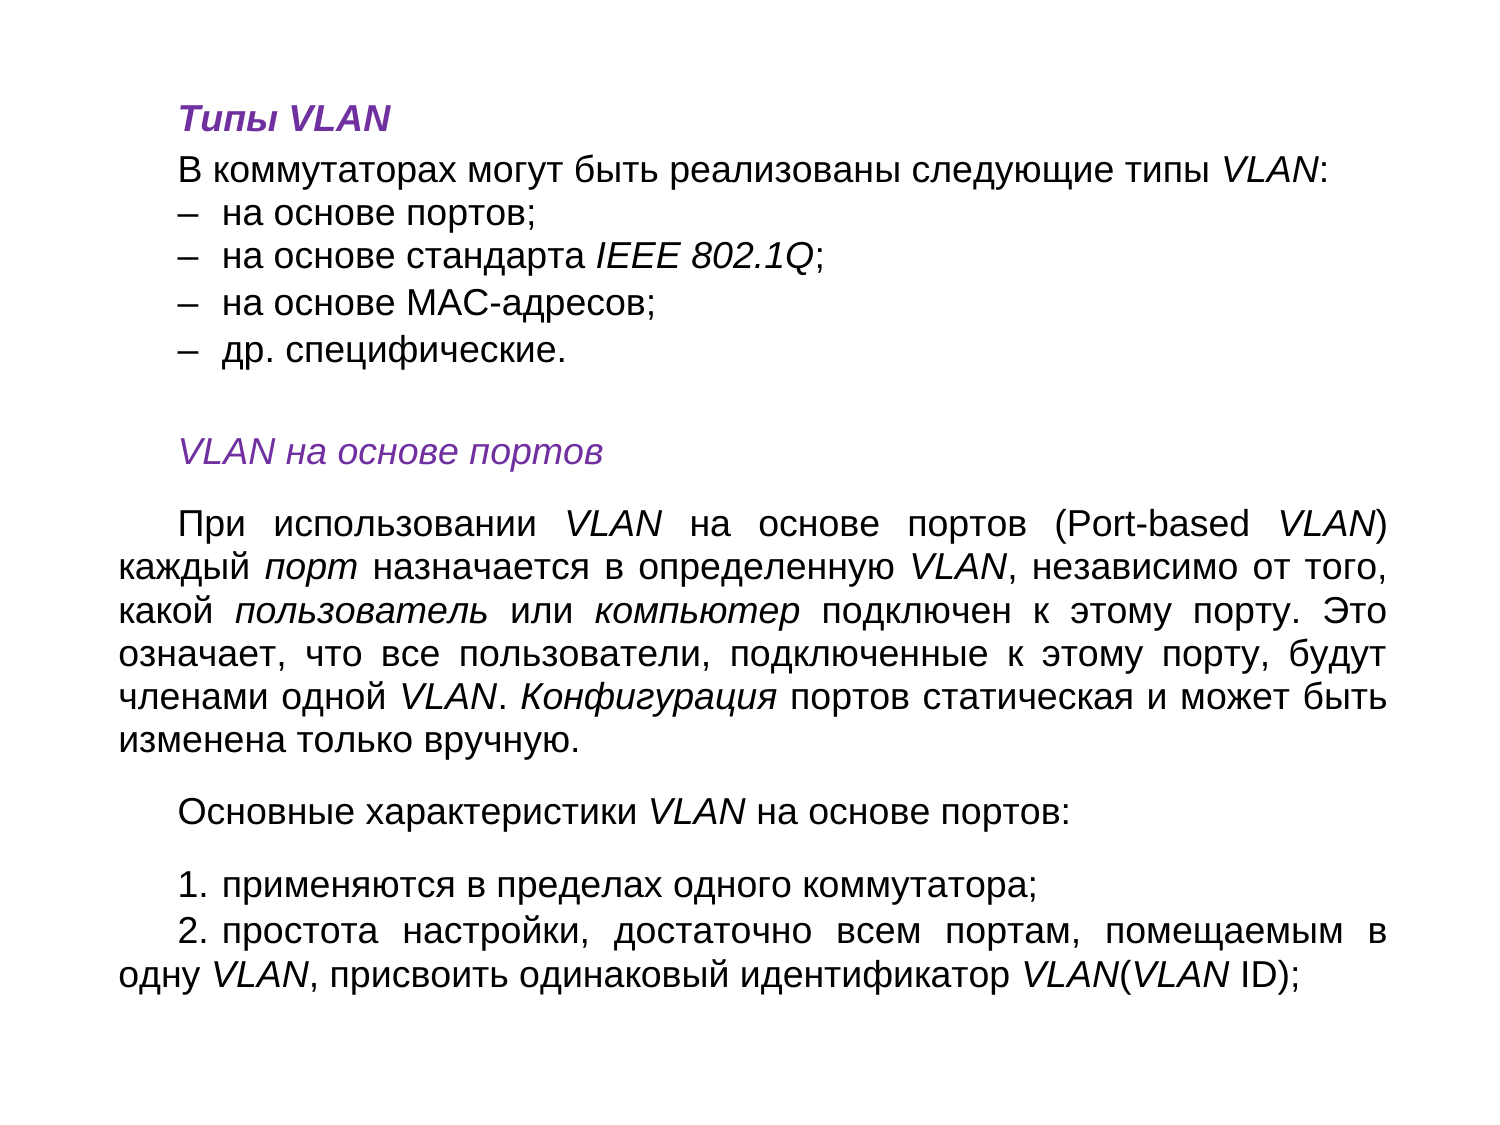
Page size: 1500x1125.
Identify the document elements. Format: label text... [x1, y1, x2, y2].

list на основе MAC-адресов; [118, 281, 1388, 324]
list простота настройки, достаточно всем портам, помещаемым в одну VLAN, присвоить одинаковый идентификатор VLAN(VLAN ID); [118, 909, 1388, 995]
list на основе портов; [118, 191, 1388, 234]
list применяются в пределах одного коммутатора; [118, 862, 1388, 905]
subtitle Типы VLAN [118, 96, 1388, 139]
list др. специфические. [118, 327, 1388, 371]
text Основные характеристики VLAN на основе портов: [118, 789, 1388, 833]
text При использовании VLAN на основе портов (Port-based VLAN) каждый порт назначается в определенную VLAN, независимо от того, какой пользователь или компьютер подключен к этому порту. Это означает, что все пользователи, подключенные к этому порту, будут членами одной VLAN. Конфигурация портов статическая и может быть изменена только вручную. [118, 502, 1388, 760]
subtitle VLAN на основе портов [118, 429, 1388, 472]
list на основе стандарта IEEE 802.1Q; [118, 234, 1388, 277]
text В коммутаторах могут быть реализованы следующие типы VLAN: [118, 147, 1388, 191]
